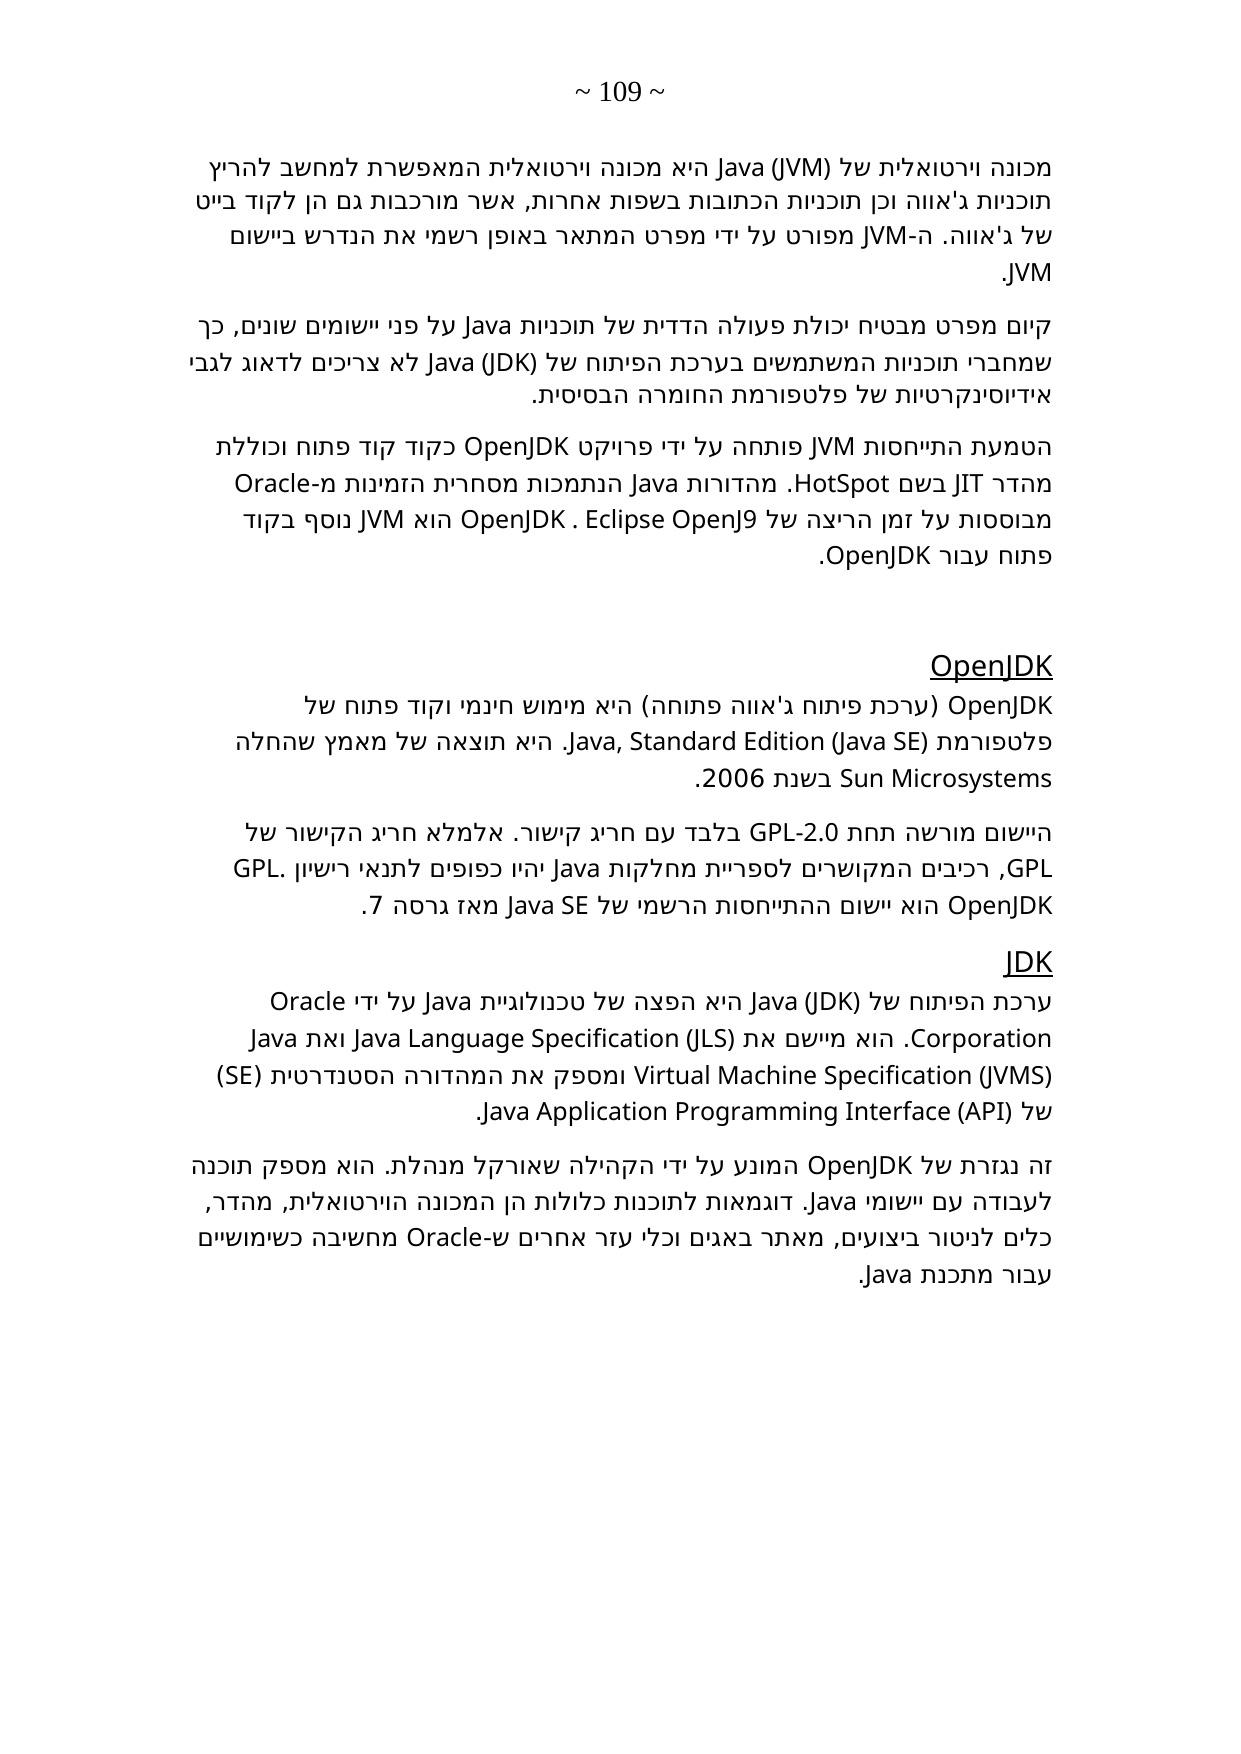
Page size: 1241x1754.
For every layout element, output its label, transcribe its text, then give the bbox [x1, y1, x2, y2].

text הטמעת התייחסות JVM פותחה על ידי פרויקט OpenJDK כקוד קוד פתוח וכוללת מהדר JIT בשם HotSpot. מהדורות Java הנתמכות מסחרית הזמינות מ-Oracle מבוססות על זמן הריצה של OpenJDK . Eclipse OpenJ9 הוא JVM נוסף בקוד פתוח עבור OpenJDK. [187, 429, 1053, 572]
subtitle OpenJDK [187, 645, 1053, 684]
subtitle JDK [187, 941, 1053, 981]
text OpenJDK (ערכת פיתוח ג'אווה פתוחה) היא מימוש חינמי וקוד פתוח של פלטפורמת Java, Standard Edition (Java SE). היא תוצאה של מאמץ שהחלה Sun Microsystems בשנת 2006. [187, 688, 1053, 795]
text קיום מפרט מבטיח יכולת פעולה הדדית של תוכניות Java על פני יישומים שונים, כך שמחברי תוכניות המשתמשים בערכת הפיתוח של Java (JDK) לא צריכים לדאוג לגבי אידיוסינקרטיות של פלטפורמת החומרה הבסיסית. [187, 308, 1053, 410]
text ערכת הפיתוח של Java (JDK) היא הפצה של טכנולוגיית Java על ידי Oracle Corporation. הוא מיישם את Java Language Specification (JLS) ואת Java Virtual Machine Specification (JVMS) ומספק את המהדורה הסטנדרטית (SE) של Java Application Programming Interface (API). [187, 984, 1053, 1128]
text היישום מורשה תחת GPL-2.0 בלבד עם חריג קישור. אלמלא חריג הקישור של GPL, רכיבים המקושרים לספריית מחלקות Java יהיו כפופים לתנאי רישיון GPL. OpenJDK הוא יישום ההתייחסות הרשמי של Java SE מאז גרסה 7. [187, 814, 1053, 922]
text מכונה וירטואלית של Java (JVM) היא מכונה וירטואלית המאפשרת למחשב להריץ תוכניות ג'אווה וכן תוכניות הכתובות בשפות אחרות, אשר מורכבות גם הן לקוד בייט של ג'אווה. ה-JVM מפורט על ידי מפרט המתאר באופן רשמי את הנדרש ביישום JVM. [187, 150, 1053, 289]
text זה נגזרת של OpenJDK המונע על ידי הקהילה שאורקל מנהלת. הוא מספק תוכנה לעבודה עם יישומי Java. דוגמאות לתוכנות כלולות הן המכונה הוירטואלית, מהדר, כלים לניטור ביצועים, מאתר באגים וכלי עזר אחרים ש-Oracle מחשיבה כשימושיים עבור מתכנת Java. [187, 1147, 1053, 1290]
